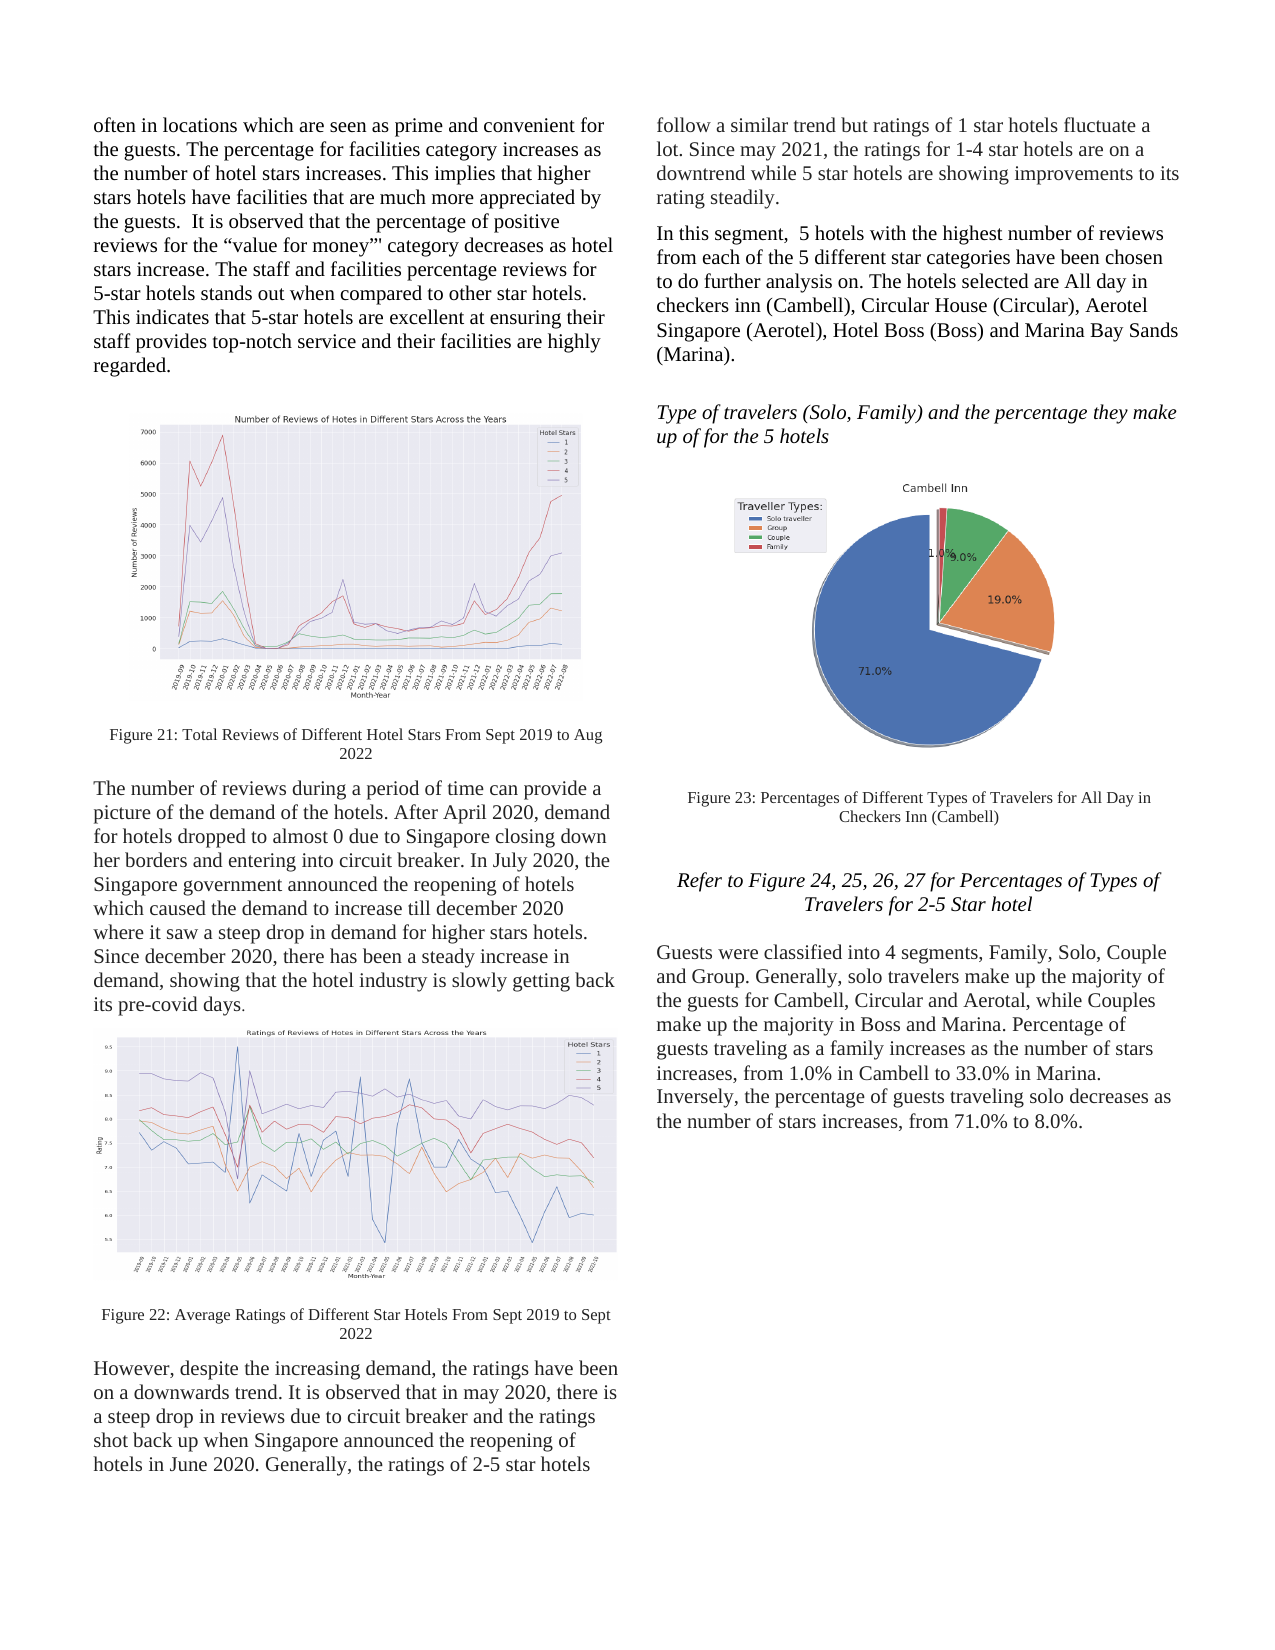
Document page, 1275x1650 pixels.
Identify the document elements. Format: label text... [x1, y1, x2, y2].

text Guests were classified into 4 segments, Family, Solo, Couple and Group. Generally, solo travelers make up the majority of the guests for Cambell, Circular and Aerotal, while Couples make up the majority in Boss and Marina. Percentage of guests traveling as a family increases as the number of stars increases, from 1.0% in Cambell to 33.0% in Marina. Inversely, the percentage of guests traveling solo decreases as the number of stars increases, from 71.0% to 8.0%. [656, 940, 1182, 1133]
text However, despite the increasing demand, the ratings have been on a downwards trend. It is observed that in may 2020, there is a steep drop in reviews due to circuit breaker and the ratings shot back up when Singapore announced the reopening of hotels in June 2020. Generally, the ratings of 2-5 star hotels follow a similar trend but ratings of 1 star hotels fluctuate a lot. Since may 2021, the ratings for 1-4 star hotels are on a downtrend while 5 star hotels are showing improvements to its rating steadily. [656, 112, 1182, 209]
picture [93, 1028, 618, 1281]
text Figure 21: Total Reviews of Different Hotel Stars From Sept 2019 to Aug 2022 [372, 725, 619, 763]
text Refer to Figure 24, 25, 26, 27 for Percentages of Types of Travelers for 2-5 Star hotel [656, 868, 1182, 916]
text Type of travelers (Solo, Family) and the percentage they make up of for the 5 hotels [656, 400, 1182, 448]
text Figure 21: Total Reviews of Different Hotel Stars From Sept 2019 to Aug 2022 [93, 725, 339, 763]
text Figure 23: Percentages of Different Types of Travelers for All Day in Checkers Inn (Cambell) [656, 787, 1182, 826]
text In this segment, 5 hotels with the highest number of reviews from each of the 5 different star categories have been chosen to do further analysis on. The hotels selected are All day in checkers inn (Cambell), Circular House (Circular), Aerotel Singapore (Aerotel), Hotel Boss (Boss) and Marina Bay Sands (Marina). [656, 221, 1182, 366]
picture [129, 413, 583, 701]
text Figure 22: Average Ratings of Different Star Hotels From Sept 2019 to Sept 2022 [93, 1305, 619, 1343]
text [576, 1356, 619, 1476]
text The number of reviews during a period of time can provide a picture of the demand of the hotels. After April 2020, demand for hotels dropped to almost 0 due to Singapore closing down her borders and entering into circuit breaker. In July 2020, the Singapore government announced the reopening of hotels which caused the demand to increase till december 2020 where it saw a steep drop in demand for higher stars hotels. Since december 2020, there has been a steady increase in demand, showing that the hotel industry is slowly getting back its pre-covid days. [93, 776, 619, 1016]
picture [731, 480, 1108, 763]
